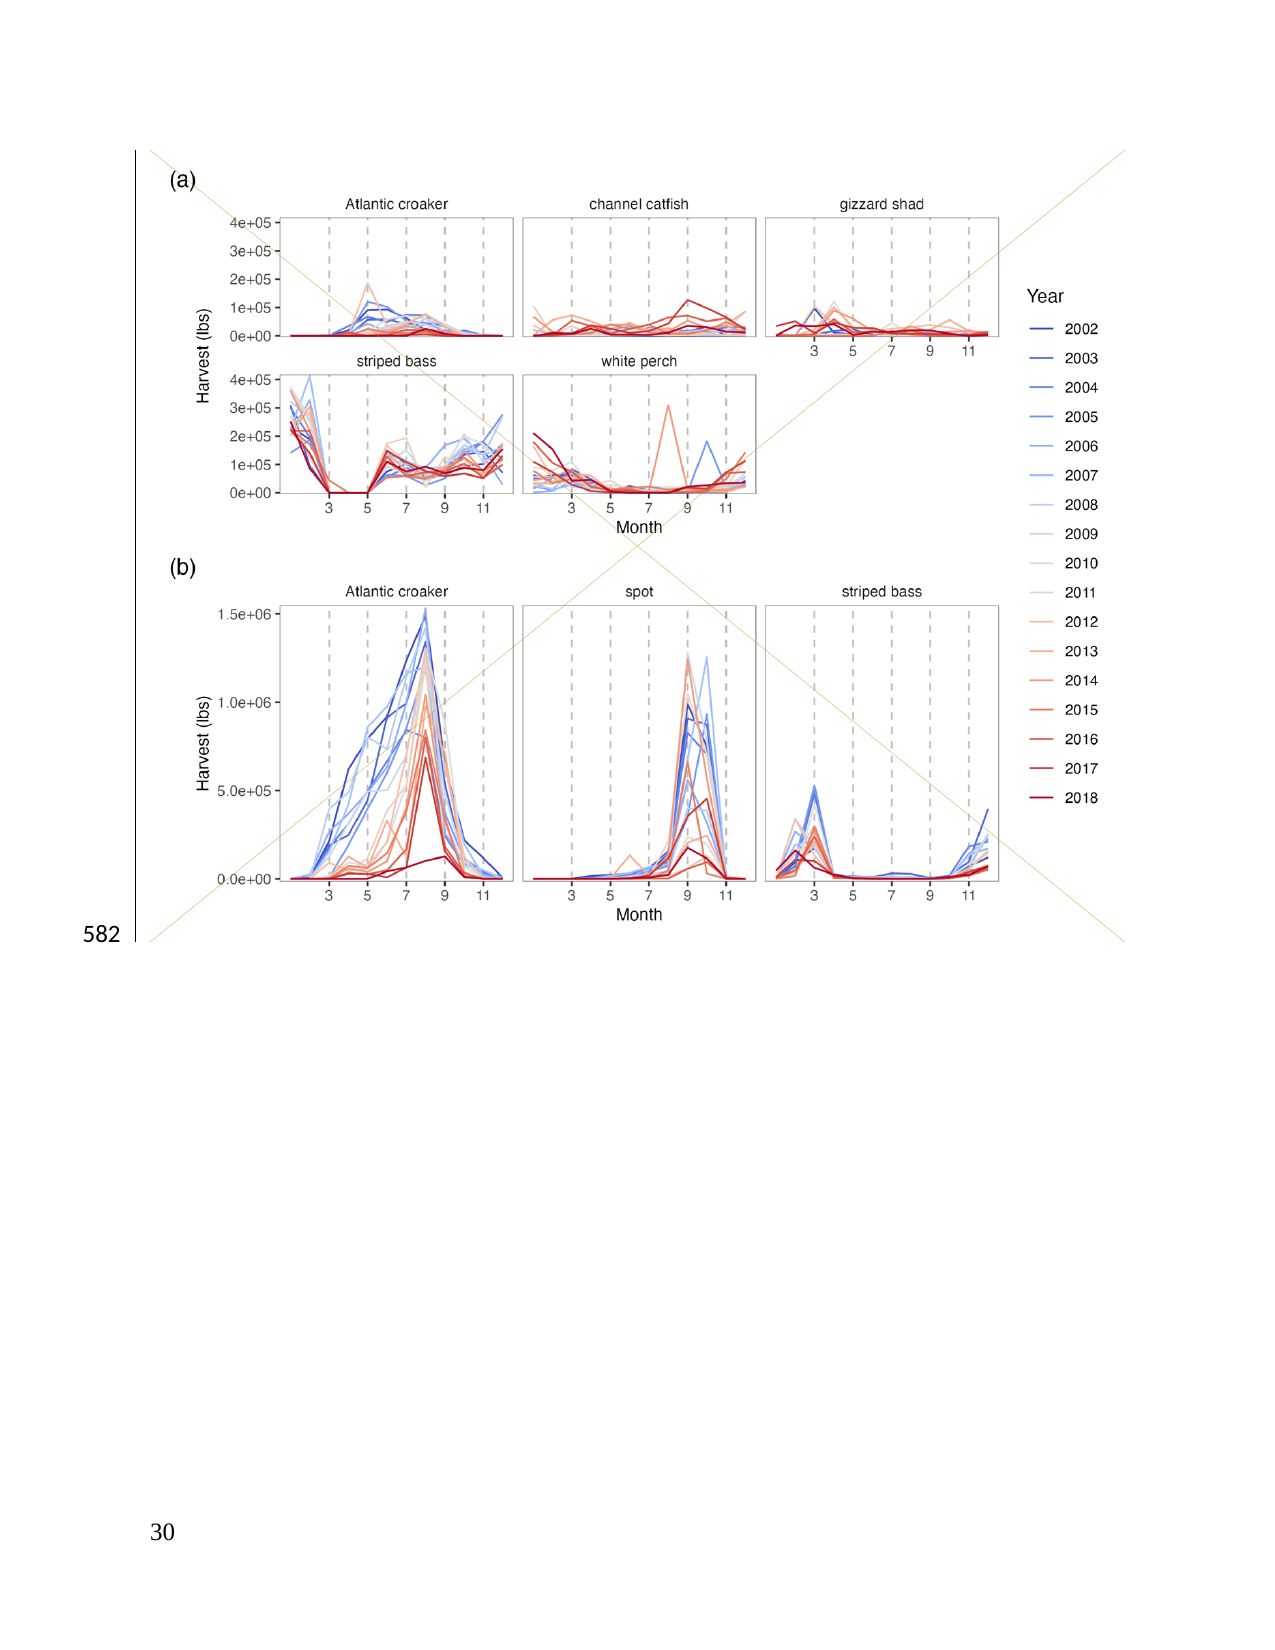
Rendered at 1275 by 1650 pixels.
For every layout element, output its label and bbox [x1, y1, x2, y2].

picture [152, 150, 1123, 545]
picture [151, 547, 1124, 943]
picture [150, 151, 636, 941]
picture [639, 151, 1125, 941]
